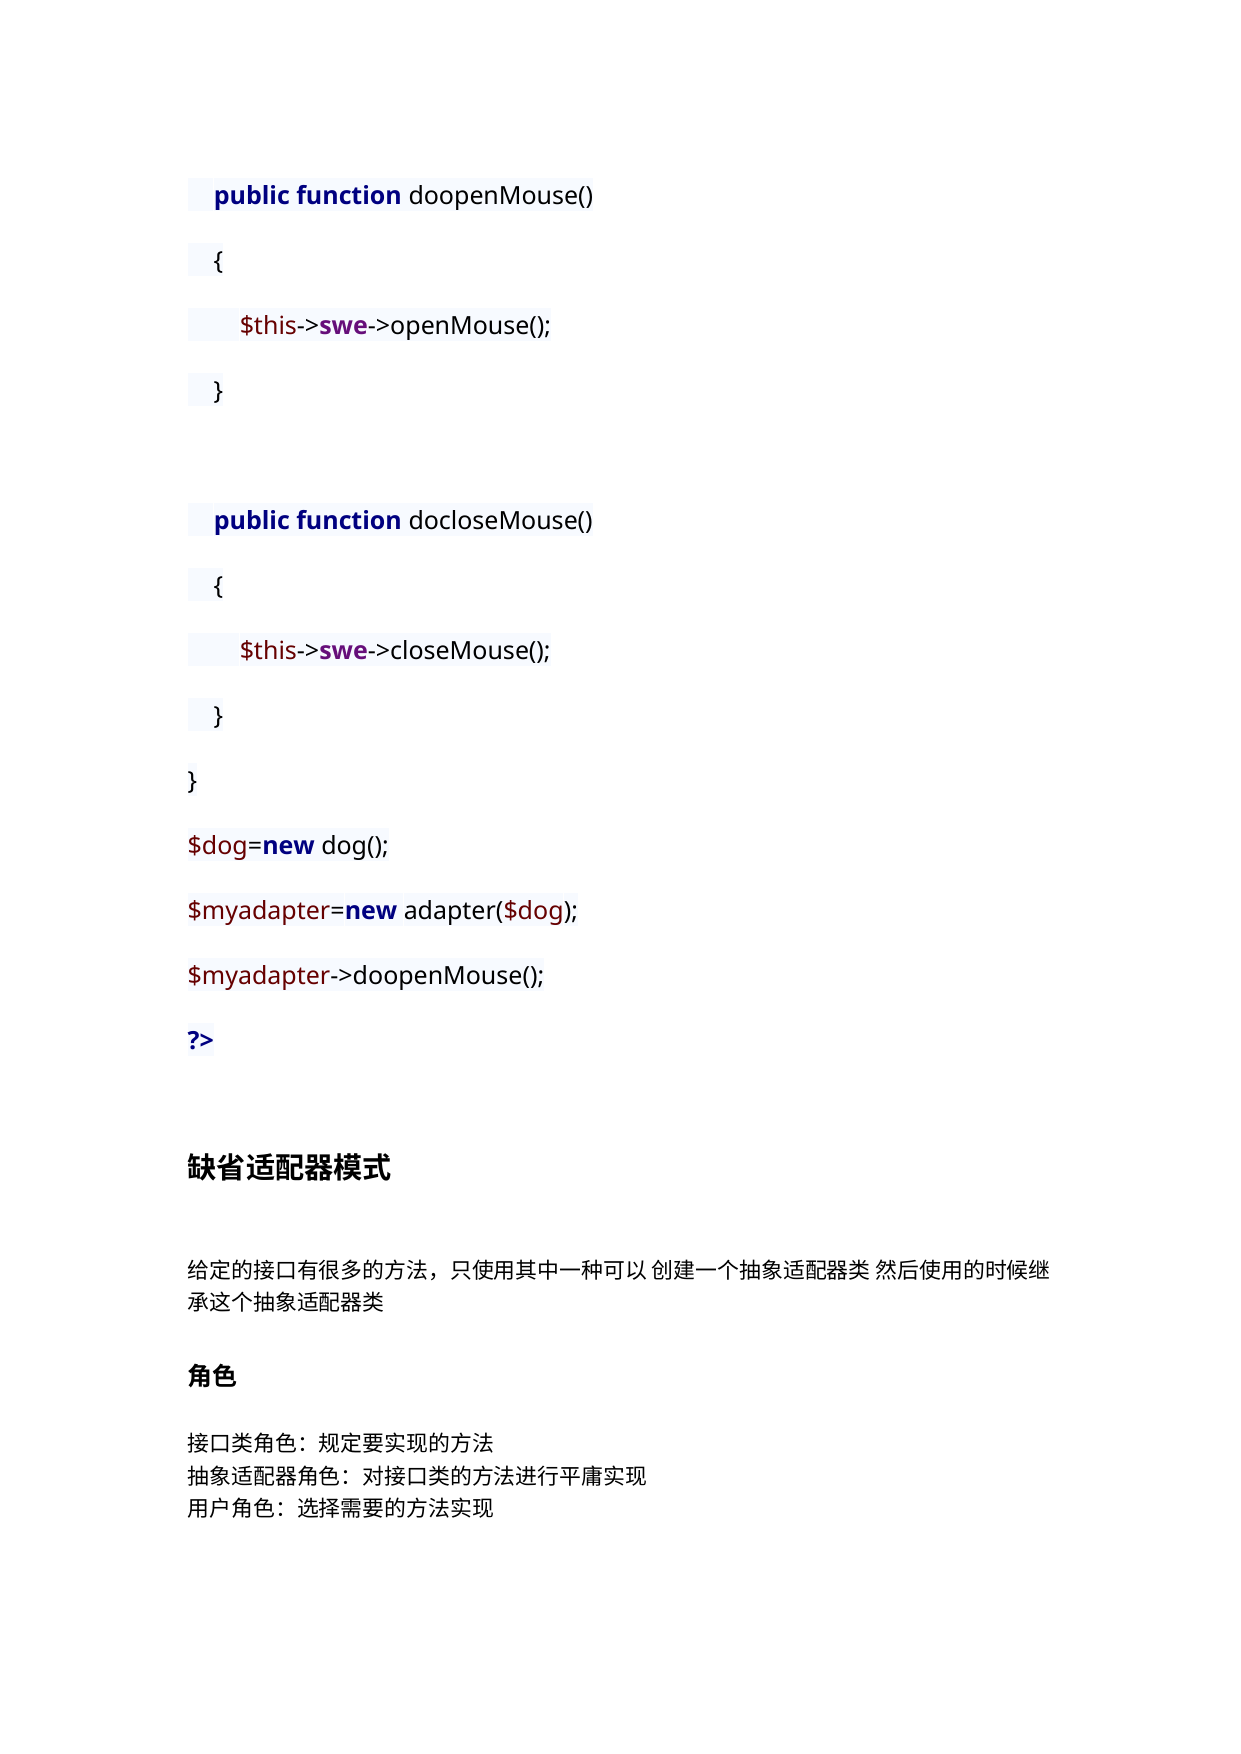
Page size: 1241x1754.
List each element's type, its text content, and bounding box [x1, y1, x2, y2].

text 用户角色：选择需要的方法实现 [187, 1491, 1053, 1523]
subtitle 缺省适配器模式 [187, 1134, 1053, 1199]
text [187, 162, 1053, 1072]
text 给定的接口有很多的方法，只使用其中一种可以 创建一个抽象适配器类 然后使用的时候继承这个抽象适配器类 [187, 1252, 1053, 1317]
text 抽象适配器角色：对接口类的方法进行平庸实现 [187, 1458, 1053, 1491]
subtitle 角色 [187, 1342, 1053, 1407]
text 接口类角色：规定要实现的方法 [187, 1426, 1053, 1458]
